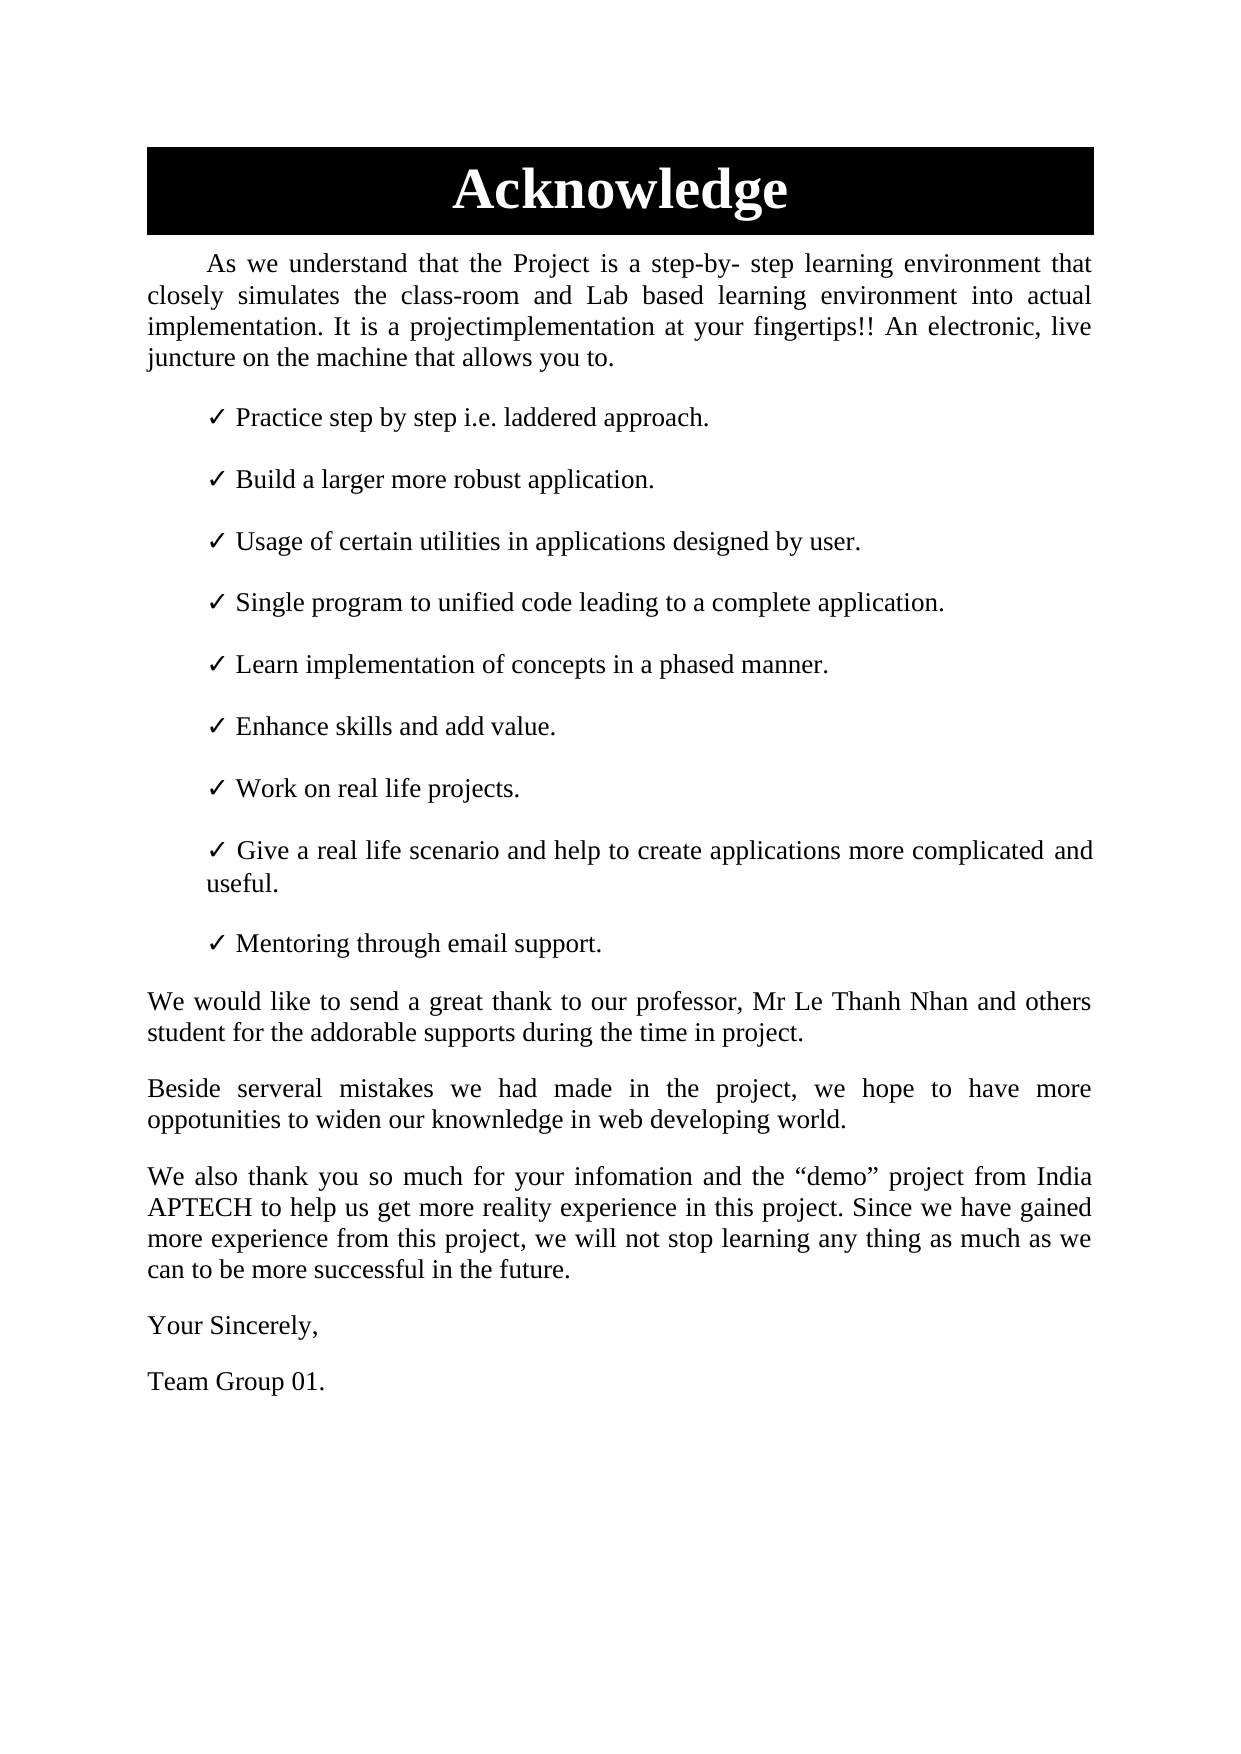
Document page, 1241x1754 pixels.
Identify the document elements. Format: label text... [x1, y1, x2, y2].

text ✓ Usage of certain utilities in applications designed by user. [206, 521, 1093, 558]
text Beside serveral mistakes we had made in the project, we hope to have more oppotunities to widen our knownledge in web developing world. [147, 1072, 1093, 1135]
text ✓ Work on real life projects. [206, 768, 1093, 805]
text ✓ Single program to unified code leading to a complete application. [206, 583, 1093, 620]
text Team Group 01. [147, 1366, 1093, 1397]
text As we understand that the Project is a step-by- step learning environment that closely simulates the class-room and Lab based learning environment into actual implementation. It is a projectimplementation at your fingertips!! An electronic, live juncture on the machine that allows you to. [147, 248, 1093, 372]
table_header Acknowledge [148, 148, 1093, 234]
text Your Sincerely, [147, 1309, 1093, 1341]
text ✓ Enhance skills and add value. [206, 707, 1093, 743]
text ✓ Build a larger more robust application. [206, 459, 1093, 496]
text ✓ Mentoring through email support. [206, 923, 1093, 960]
text ✓ Practice step by step i.e. laddered approach. [206, 397, 1093, 434]
text ✓ Learn implementation of concepts in a phased manner. [206, 645, 1093, 682]
text We would like to send a great thank to our professor, Mr Le Thanh Nhan and others student for the addorable supports during the time in project. [147, 985, 1093, 1047]
text We also thank you so much for your infomation and the “demo” project from India APTECH to help us get more reality experience in this project. Since we have gained more experience from this project, we will not stop learning any thing as much as we can to be more successful in the future. [147, 1160, 1093, 1284]
text ✓ Give a real life scenario and help to create applications more complicated and useful. [206, 830, 1093, 898]
